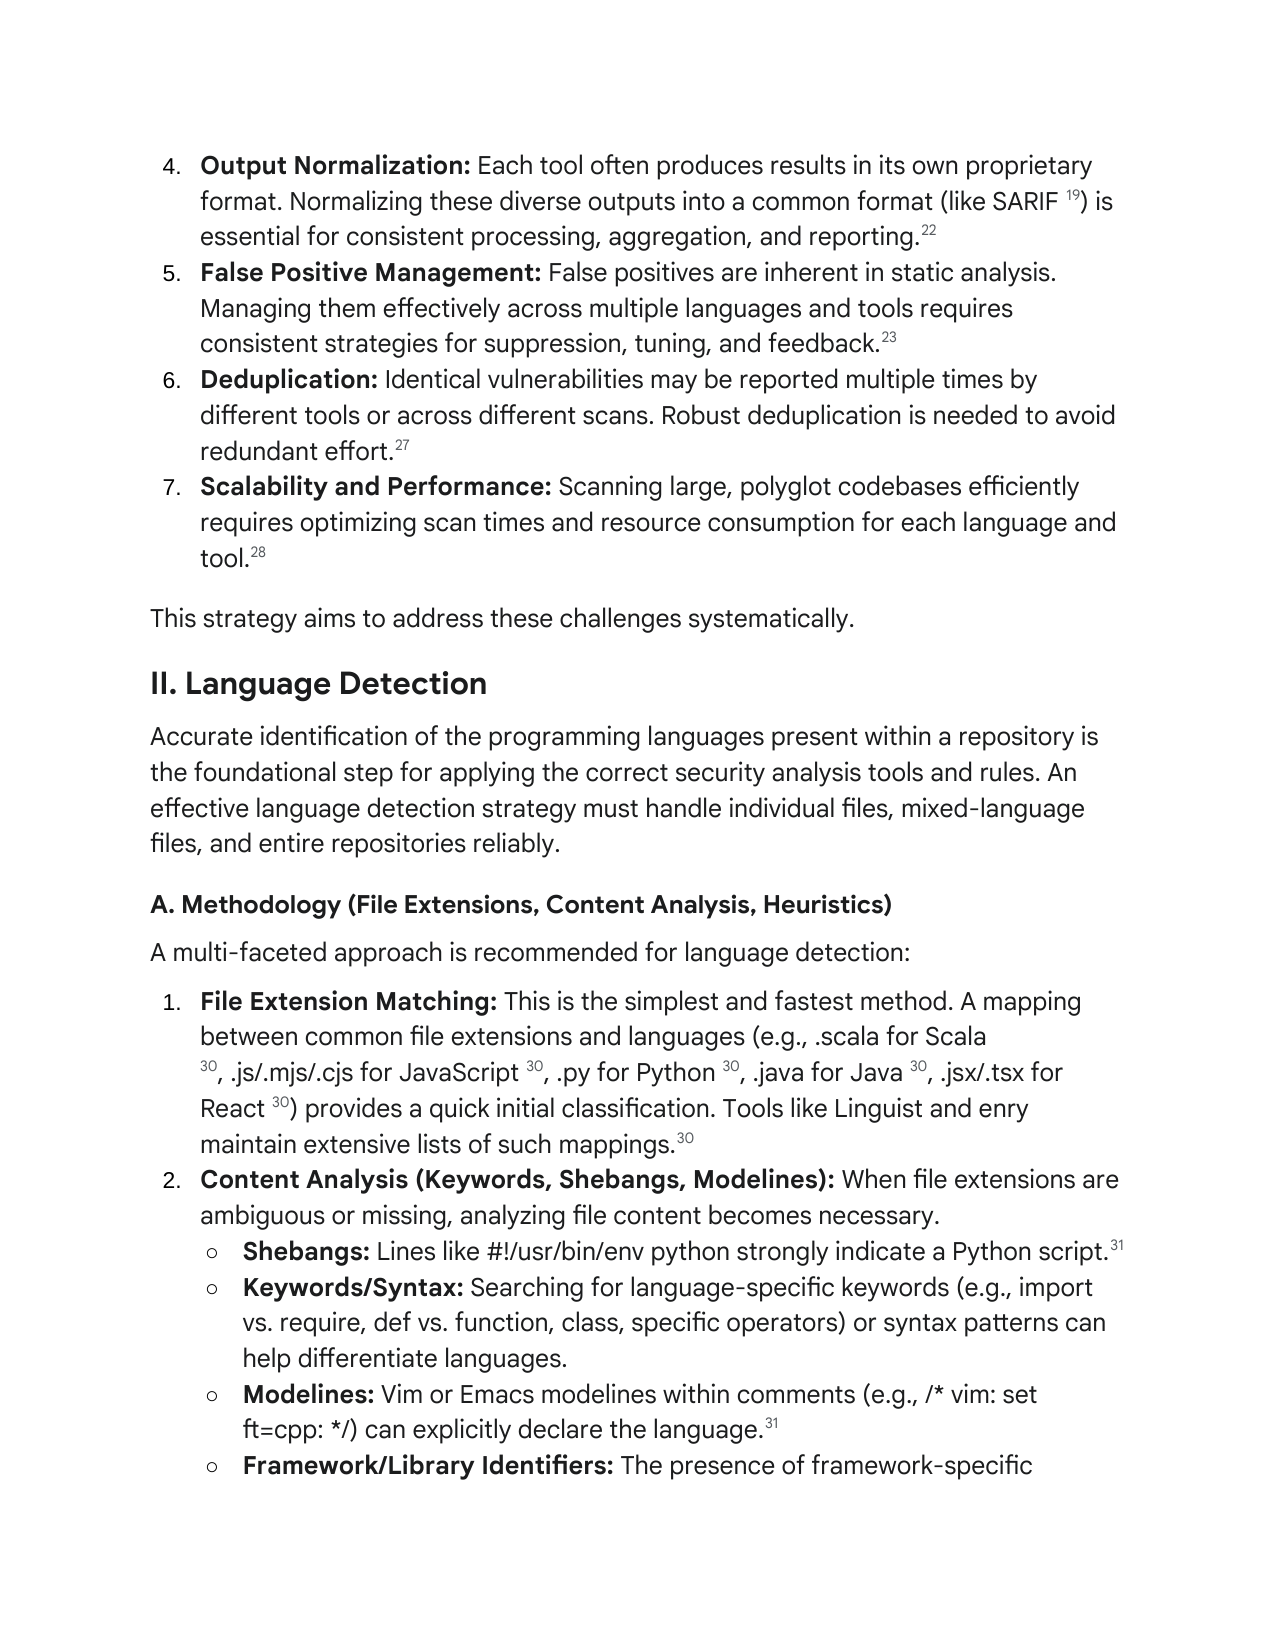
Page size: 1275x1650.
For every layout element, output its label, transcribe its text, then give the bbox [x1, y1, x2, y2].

list File Extension Matching: This is the simplest and fastest method. A mapping between common file extensions and languages (e.g., .scala for Scala 30, .js/.mjs/.cjs for JavaScript 30, .py for Python 30, .java for Java 30, .jsx/.tsx for React 30) provides a quick initial classification. Tools like Linguist and enry maintain extensive lists of such mappings.30 [162, 986, 1125, 1160]
list False Positive Management: False positives are inherent in static analysis. Managing them effectively across multiple languages and tools requires consistent strategies for suppression, tuning, and feedback.23 [162, 257, 1125, 360]
text Accurate identification of the programming languages present within a repository is the foundational step for applying the correct security analysis tools and rules. An effective language detection strategy must handle individual files, mixed-language files, and entire repositories reliably. [150, 722, 1125, 860]
list Shebangs: Lines like #!/usr/bin/env python strongly indicate a Python script.31 [205, 1236, 1125, 1267]
list Keywords/Syntax: Searching for language-specific keywords (e.g., import vs. require, def vs. function, class, specific operators) or syntax patterns can help differentiate languages. [205, 1272, 1125, 1374]
text A multi-faceted approach is recommended for language detection: [150, 938, 1125, 969]
list Deduplication: Identical vulnerabilities may be reported multiple times by different tools or across different scans. Robust deduplication is needed to avoid redundant effort.27 [162, 364, 1125, 467]
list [205, 1450, 1125, 1482]
list Modelines: Vim or Emacs modelines within comments (e.g., /* vim: set ft=cpp: */) can explicitly declare the language.31 [205, 1379, 1125, 1446]
subtitle A. Methodology (File Extensions, Content Analysis, Heuristics) [150, 889, 1125, 921]
list Output Normalization: Each tool often produces results in its own proprietary format. Normalizing these diverse outputs into a common format (like SARIF 19) is essential for consistent processing, aggregation, and reporting.22 [162, 150, 1125, 253]
subtitle II. Language Detection [150, 664, 1125, 704]
list Content Analysis (Keywords, Shebangs, Modelines): When file extensions are ambiguous or missing, analyzing file content becomes necessary. [162, 1164, 1125, 1232]
list Scalability and Performance: Scanning large, polyglot codebases efficiently requires optimizing scan times and resource consumption for each language and tool.28 [162, 472, 1125, 574]
text This strategy aims to address these challenges systematically. [150, 604, 1125, 635]
